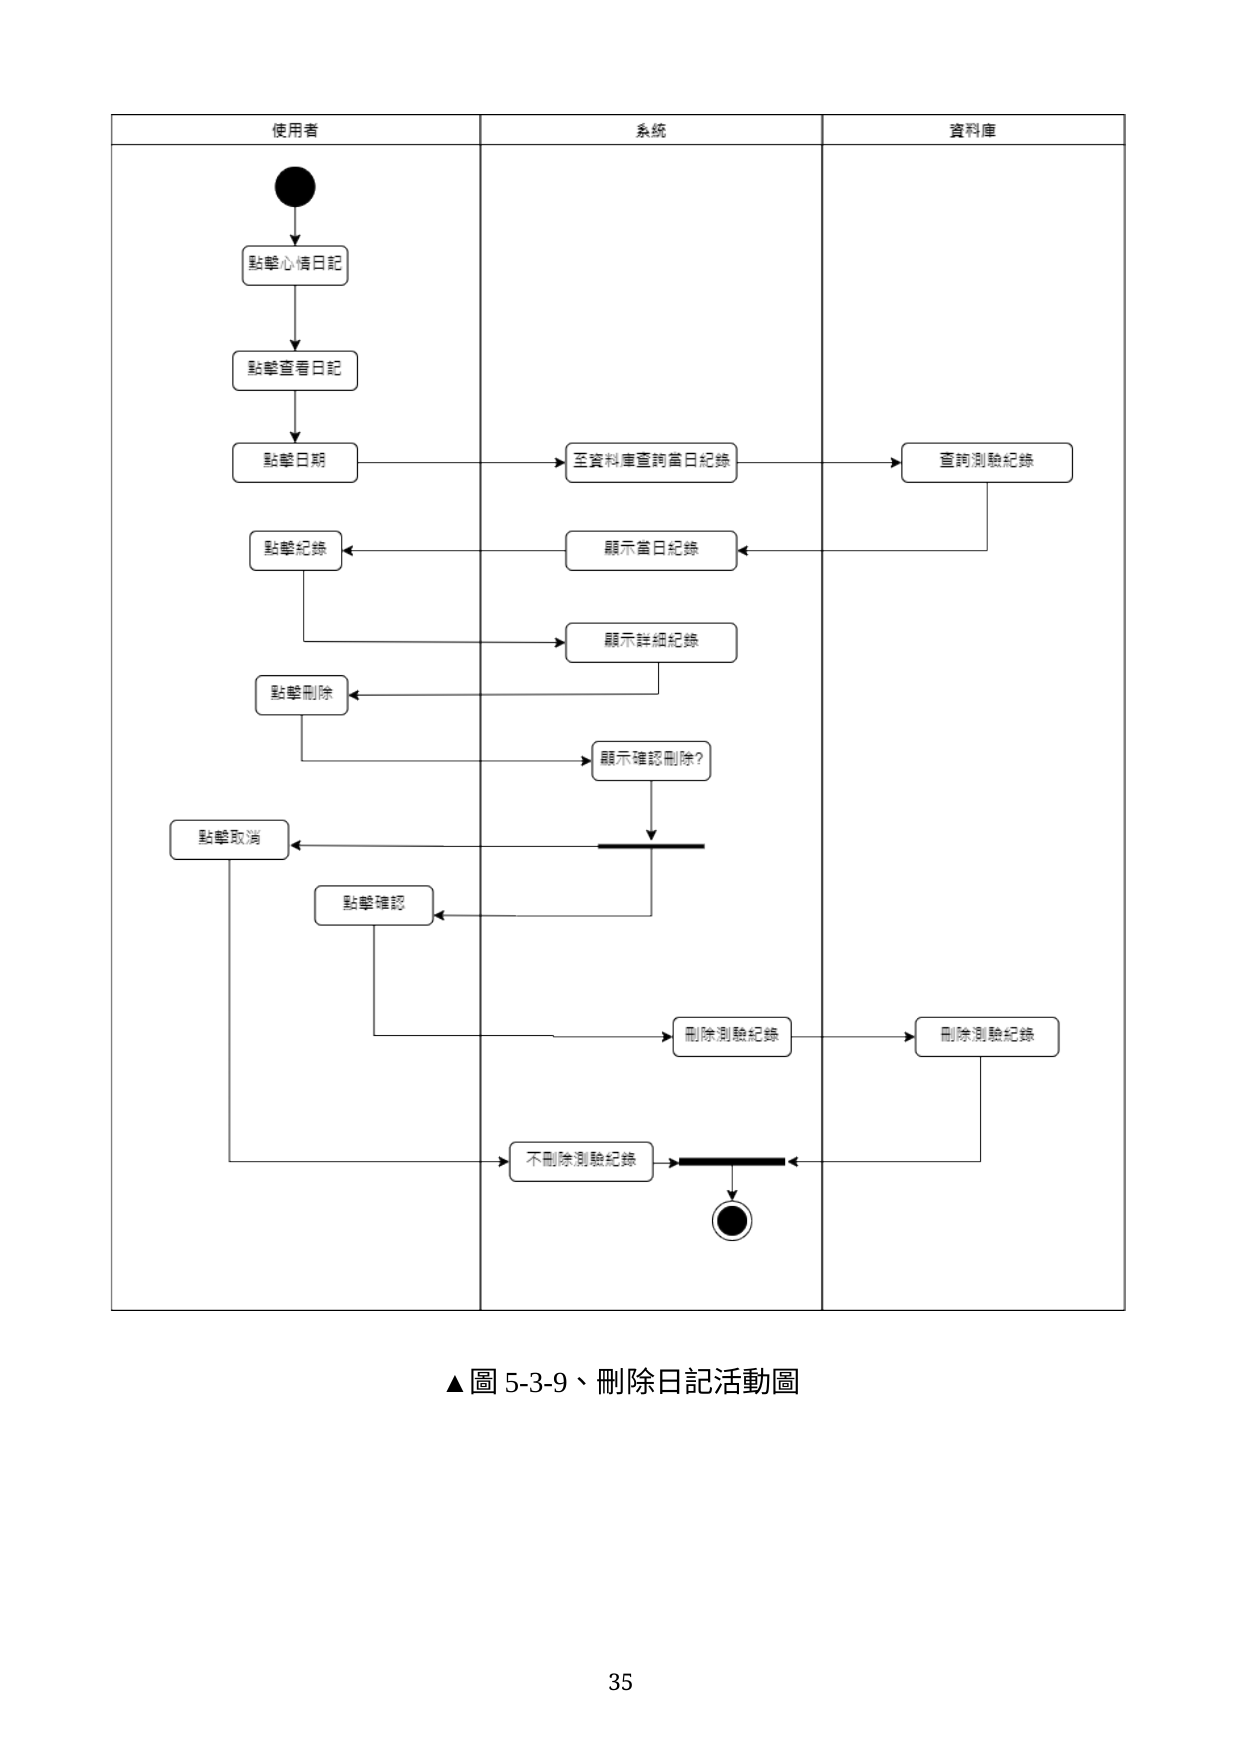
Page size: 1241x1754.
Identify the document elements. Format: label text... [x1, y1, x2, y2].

picture [110, 114, 1126, 1311]
text ▲圖5-3-9、刪除日記活動圖 [90, 1358, 1151, 1400]
